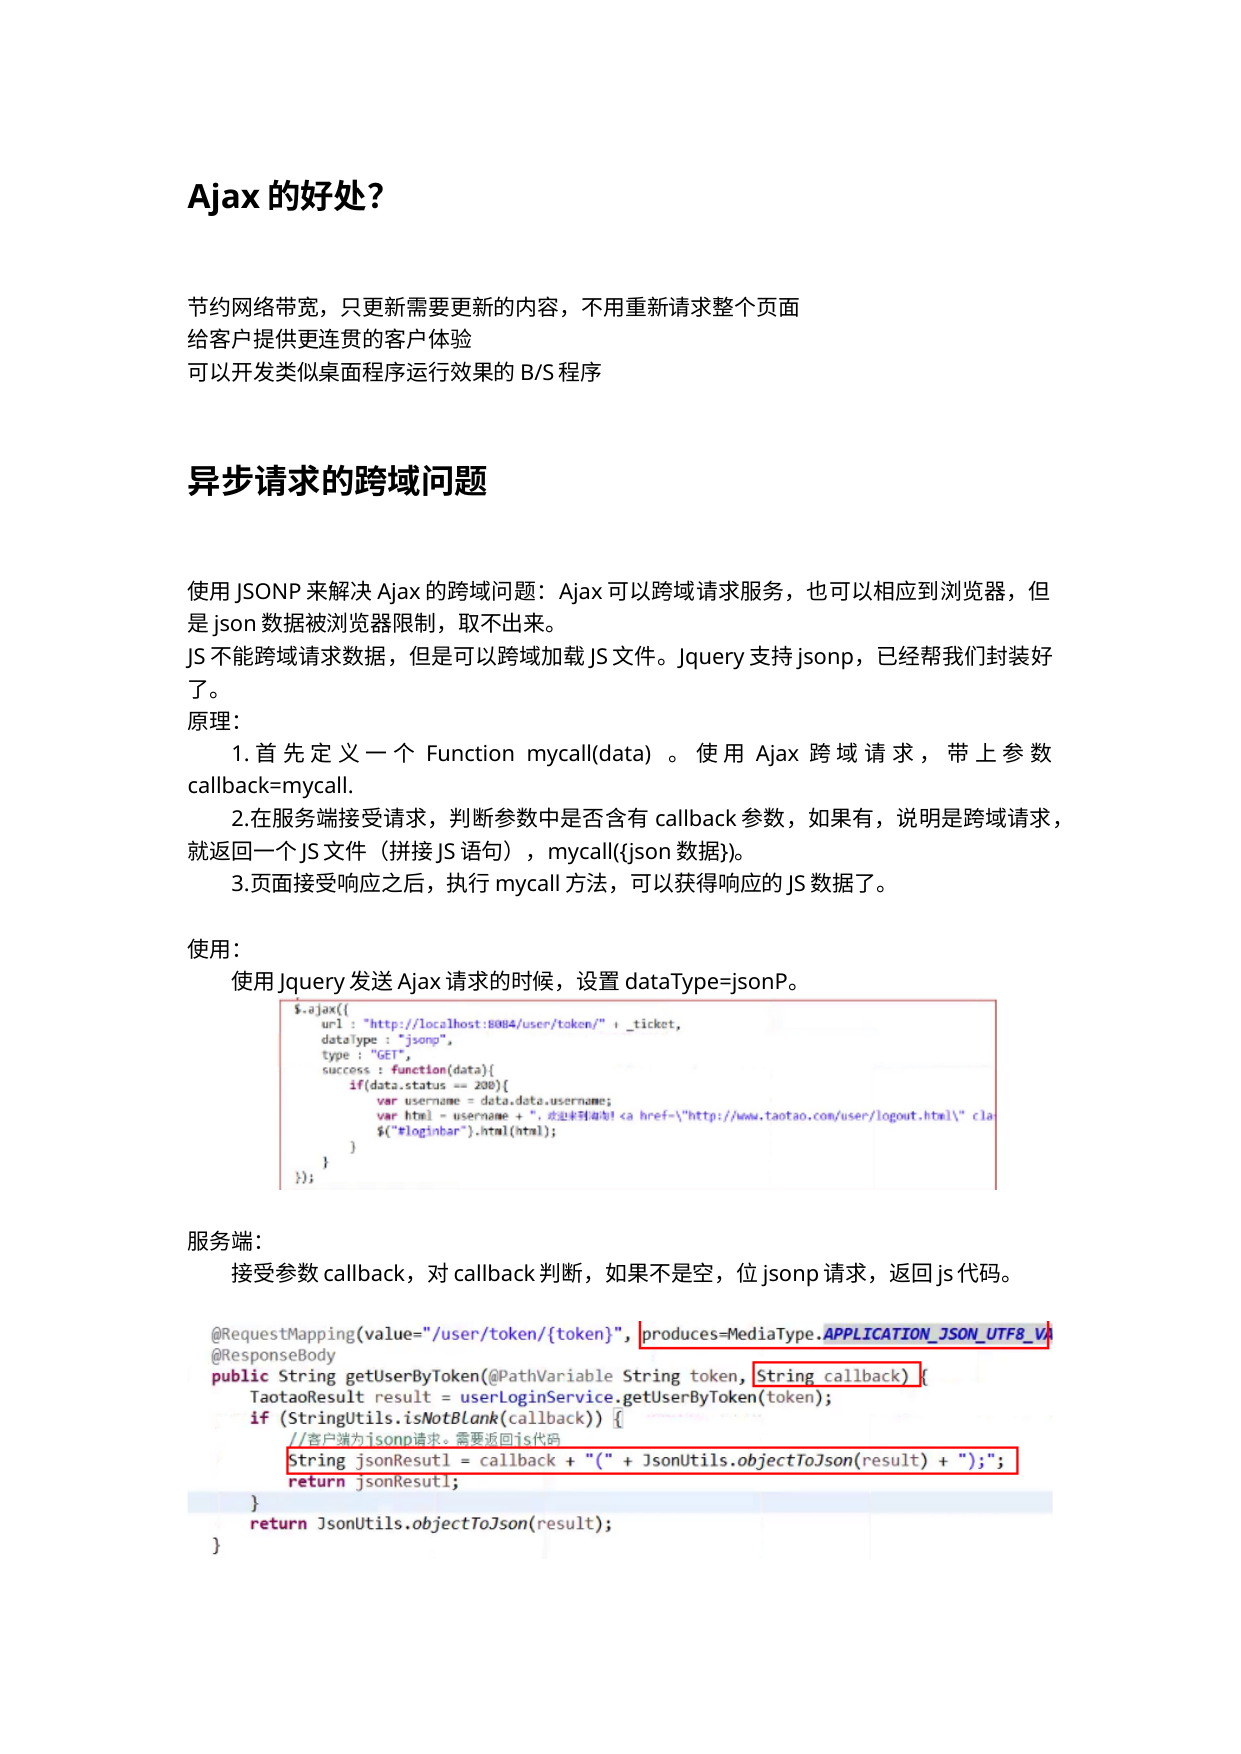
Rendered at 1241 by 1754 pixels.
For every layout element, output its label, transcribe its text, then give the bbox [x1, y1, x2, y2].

text 1.首先定义一个Function mycall(data) 。使用Ajax跨域请求，带上参数callback=mycall. [187, 736, 1053, 801]
text 2.在服务端接受请求，判断参数中是否含有callback参数，如果有，说明是跨域请求，就返回一个JS文件（拼接JS语句），mycall({json数据})。 [187, 801, 1053, 866]
text 3.页面接受响应之后，执行mycall方法，可以获得响应的JS数据了。 [187, 866, 1053, 899]
picture [275, 997, 997, 1190]
text 使用Jquery发送Ajax请求的时候，设置dataType=jsonP。 [187, 964, 1053, 996]
text JS不能跨域请求数据，但是可以跨域加载JS文件。Jquery支持jsonp，已经帮我们封装好了。 [187, 639, 1053, 704]
text 原理： [187, 704, 1053, 736]
text 服务端： [187, 1224, 1053, 1256]
text 使用： [187, 931, 1053, 964]
subtitle Ajax的好处？ [187, 162, 1053, 227]
text 使用JSONP来解决Ajax的跨域问题：Ajax可以跨域请求服务，也可以相应到浏览器，但是json数据被浏览器限制，取不出来。 [187, 574, 1053, 639]
picture [187, 1321, 1053, 1559]
subtitle 异步请求的跨域问题 [187, 446, 1053, 511]
text 给客户提供更连贯的客户体验 [187, 322, 1053, 354]
text 接受参数callback，对callback判断，如果不是空，位jsonp请求，返回js代码。 [187, 1256, 1053, 1289]
text 可以开发类似桌面程序运行效果的B/S程序 [187, 354, 1053, 387]
text 节约网络带宽，只更新需要更新的内容，不用重新请求整个页面 [187, 289, 1053, 322]
